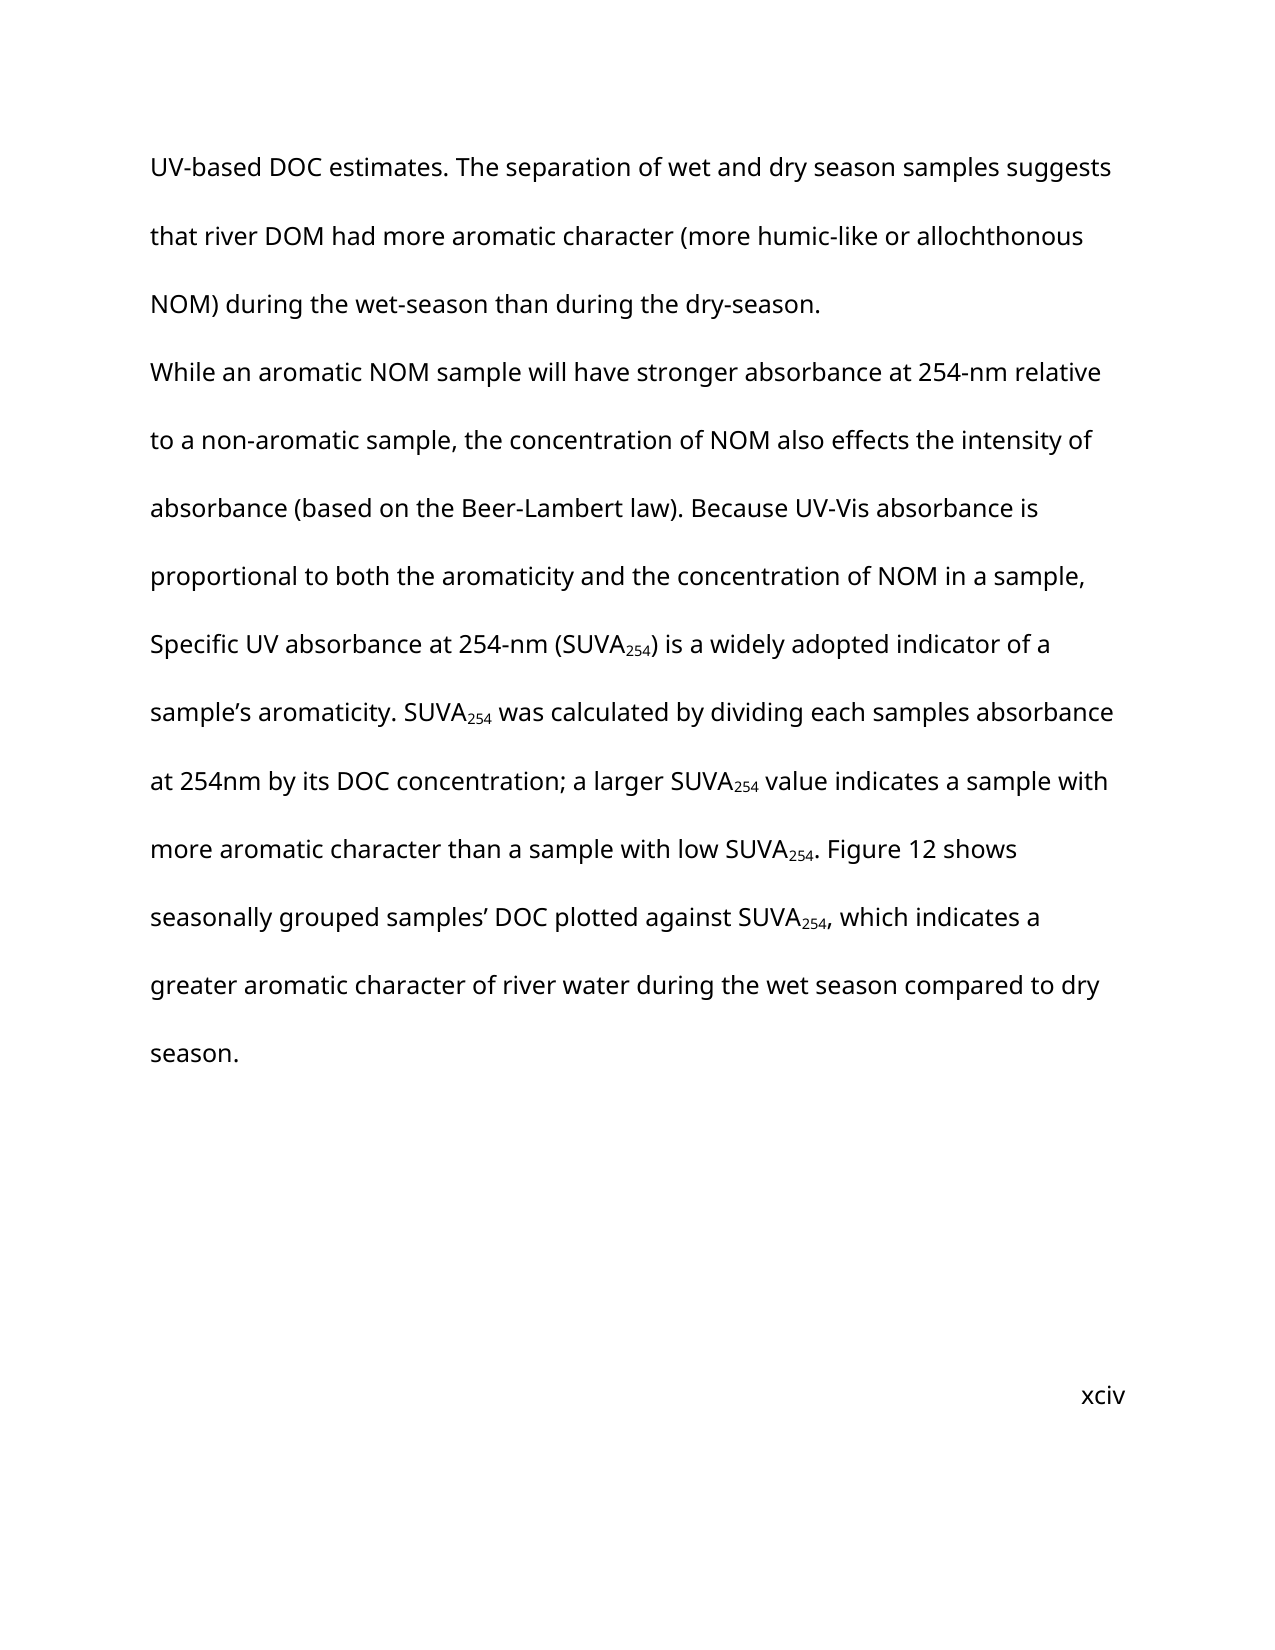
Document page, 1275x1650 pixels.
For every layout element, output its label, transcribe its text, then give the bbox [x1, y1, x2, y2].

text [150, 150, 1125, 320]
text While an aromatic NOM sample will have stronger absorbance at 254-nm relative to a non-aromatic sample, the concentration of NOM also effects the intensity of absorbance (based on the Beer-Lambert law). Because UV-Vis absorbance is proportional to both the aromaticity and the concentration of NOM in a sample, Specific UV absorbance at 254-nm (SUVA254) is a widely adopted indicator of a sample’s aromaticity. SUVA254 was calculated by dividing each samples absorbance at 254nm by its DOC concentration; a larger SUVA254 value indicates a sample with more aromatic character than a sample with low SUVA254. Figure 12 shows seasonally grouped samples’ DOC plotted against SUVA254, which indicates a greater aromatic character of river water during the wet season compared to dry season. [150, 354, 1125, 1070]
